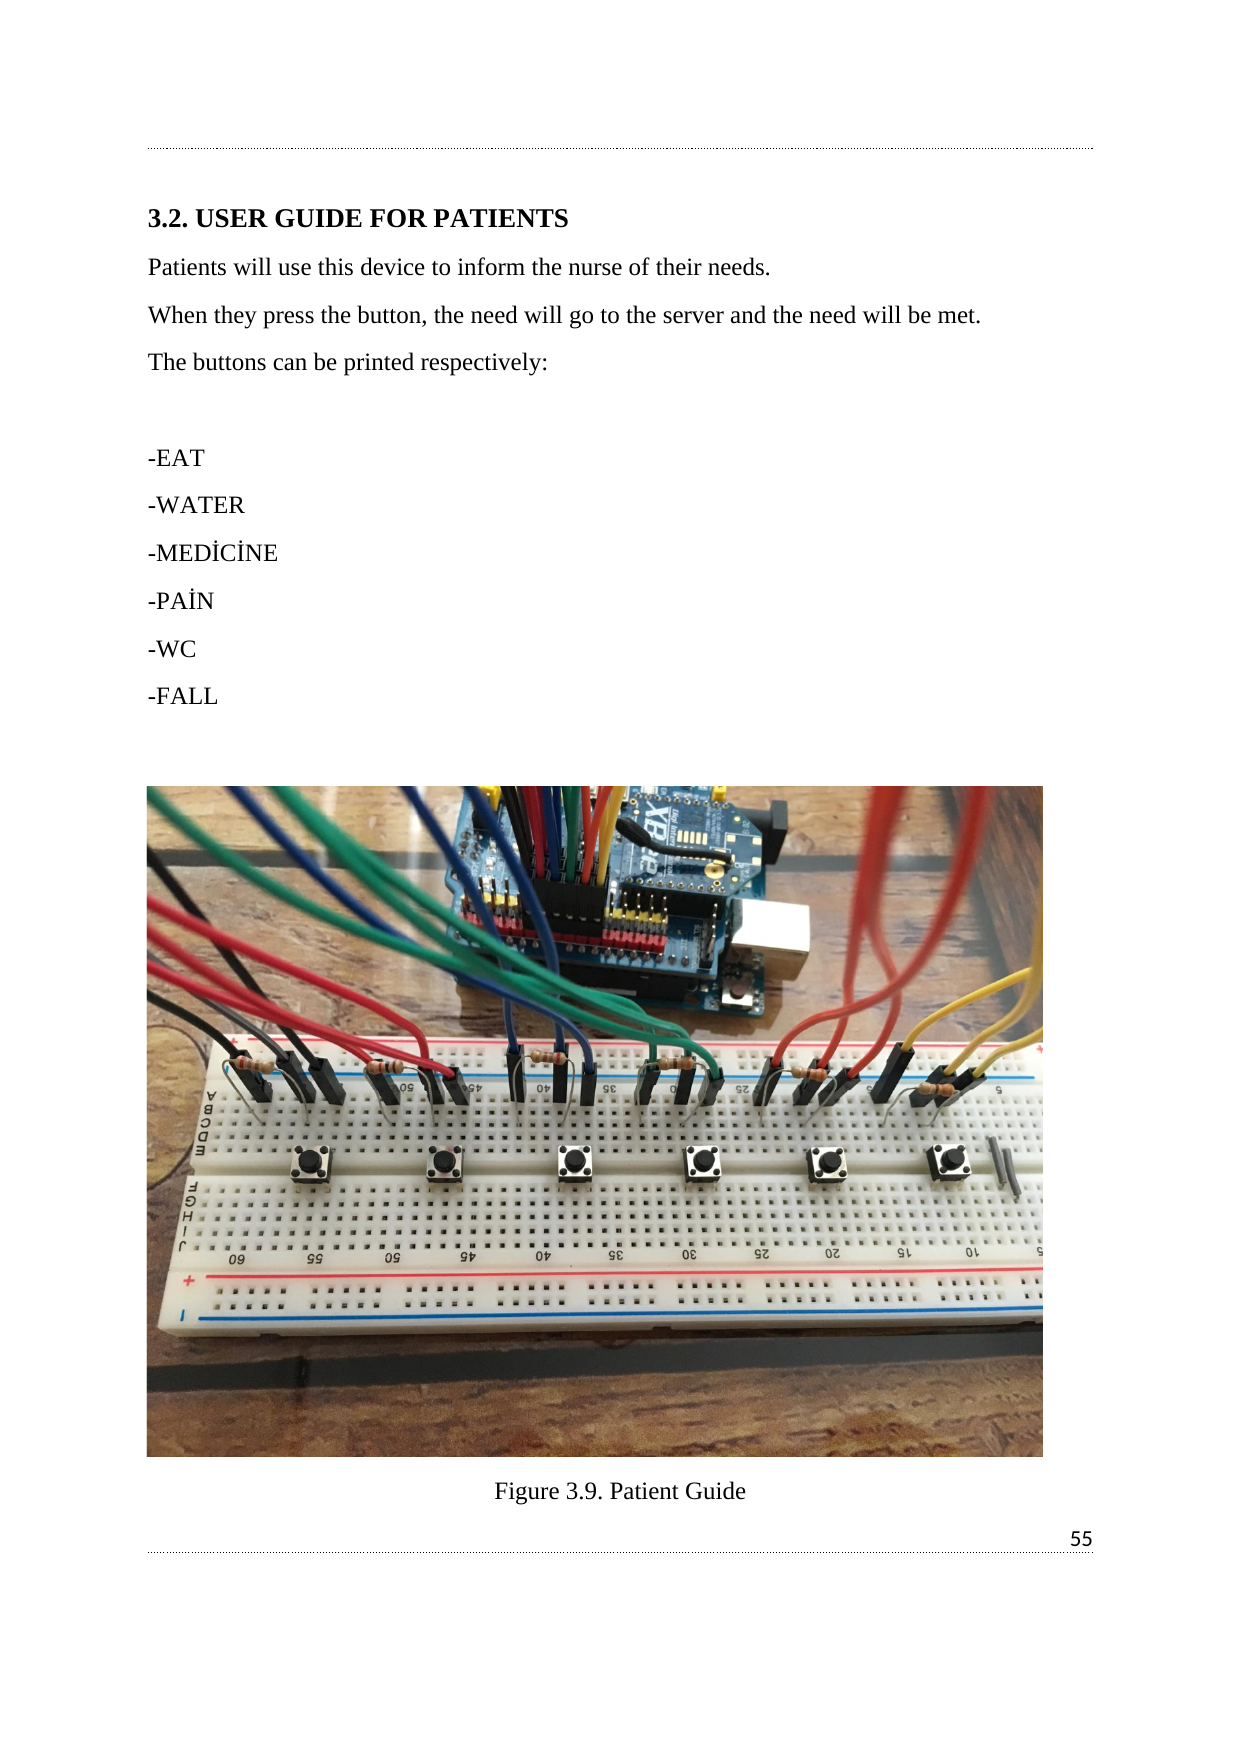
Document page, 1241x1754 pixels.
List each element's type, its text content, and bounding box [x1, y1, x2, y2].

text 3.2. USER GUIDE FOR PATIENTS [148, 194, 1093, 233]
text -EAT [148, 436, 1093, 472]
text When they press the button, the need will go to the server and the need will be met. [148, 292, 1093, 328]
text -WC [148, 626, 1093, 662]
picture [148, 786, 1043, 1457]
text -MEDİCİNE [148, 531, 1093, 567]
text -WATER [148, 483, 1093, 519]
text -FALL [148, 674, 1093, 710]
text -PAİN [148, 579, 1093, 615]
text 55 [148, 1516, 1093, 1553]
text The buttons can be printed respectively: [148, 340, 1093, 376]
text Figure 3.9. Patient Guide [148, 1469, 1093, 1505]
text Patients will use this device to inform the nurse of their needs. [148, 245, 1093, 281]
